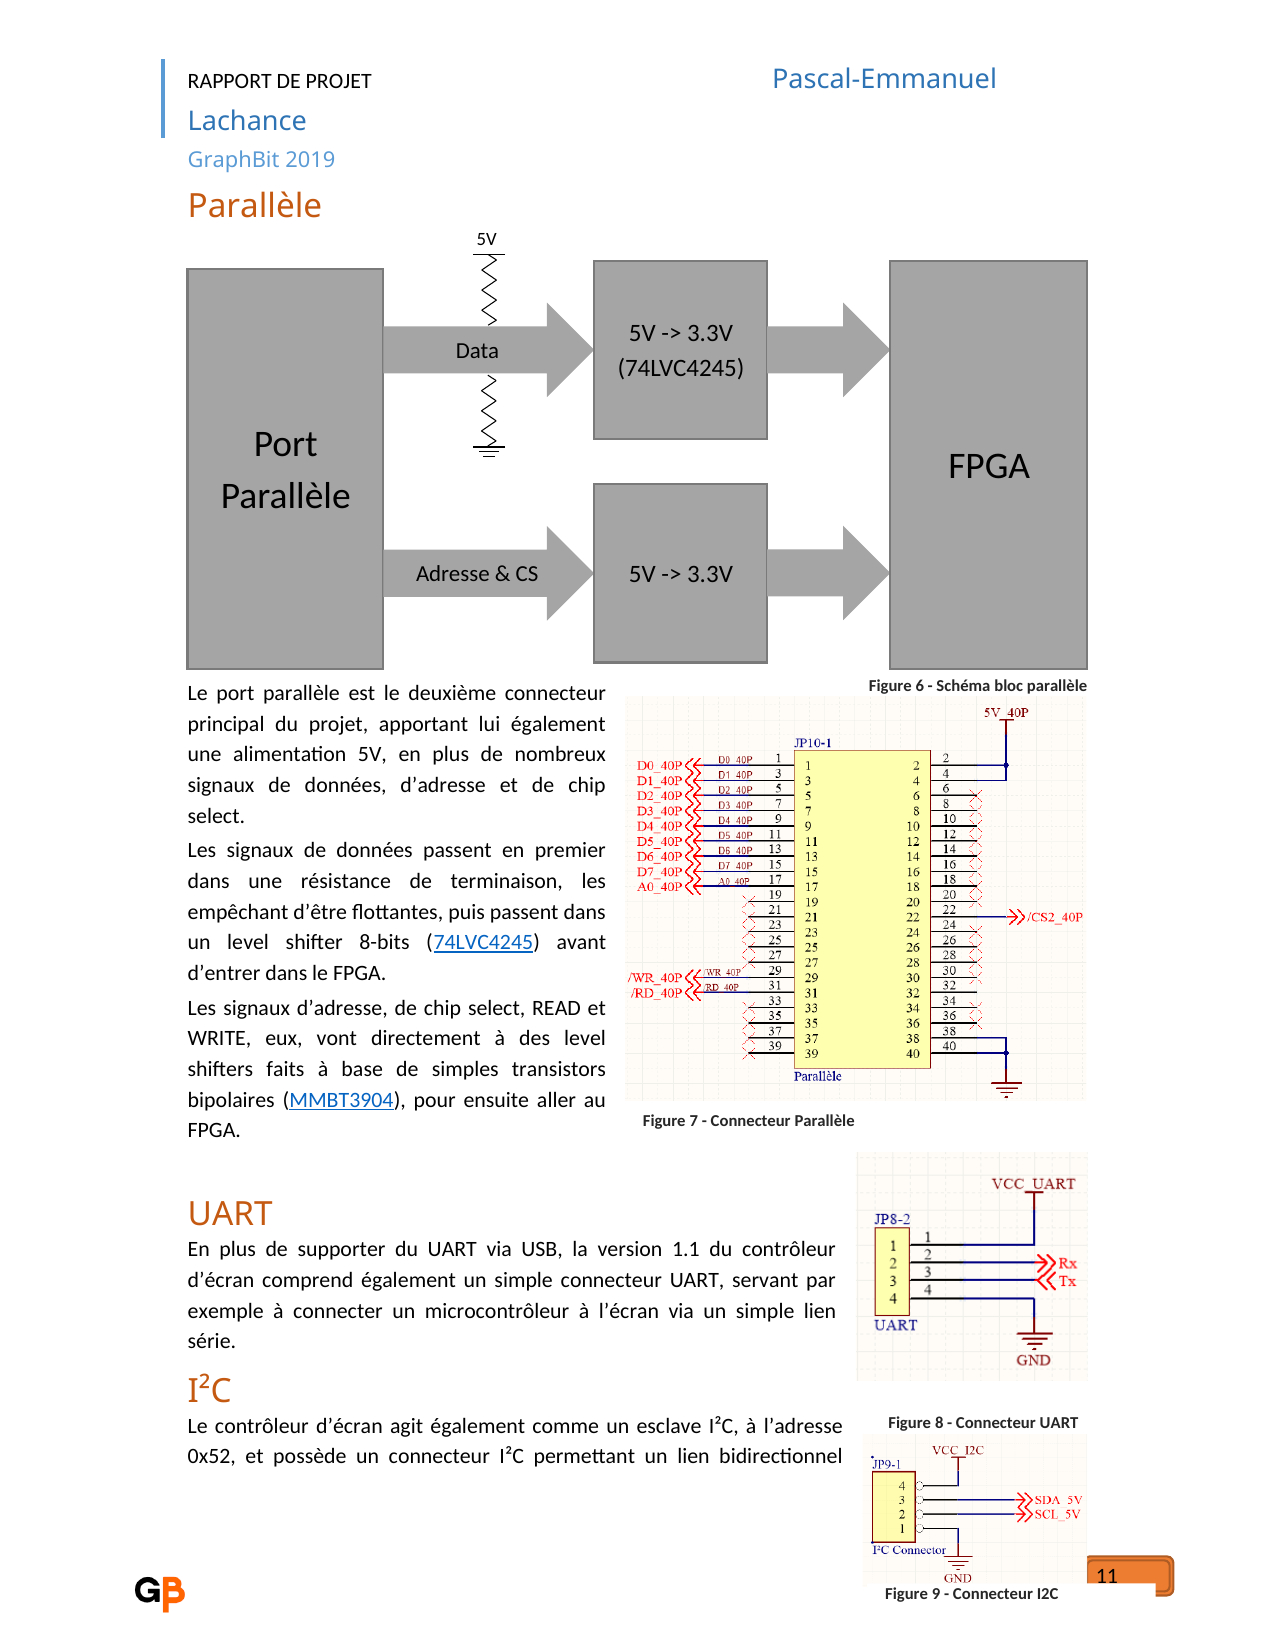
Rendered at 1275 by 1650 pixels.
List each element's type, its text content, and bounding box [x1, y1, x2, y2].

text En plus de supporter du UART via USB, la version 1.1 du contrôleur d’écran comprend également un simple connecteur UART, servant par exemple à connecter un microcontrôleur à l’écran via un simple lien série. [187, 1236, 855, 1354]
subtitle UART [187, 1190, 855, 1236]
picture [625, 696, 1087, 1101]
picture [855, 1152, 1088, 1381]
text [187, 1412, 1087, 1469]
text Les signaux de données passent en premier dans une résistance de terminaison, les empêchant d’être flottantes, puis passent dans un level shifter 8-bits (74LVC4245) avant d’entrer dans le FPGA. [187, 837, 625, 986]
text Les signaux d’adresse, de chip select, READ et WRITE, eux, vont directement à des level shifters faits à base de simples transistors bipolaires (MMBT3904), pour ensuite aller au FPGA. [187, 994, 1087, 1143]
subtitle I²C [187, 1366, 1087, 1412]
text Le port parallèle est le deuxième connecteur principal du projet, apportant lui également une alimentation 5V, en plus de nombreux signaux de données, d’adresse et de chip select. [187, 679, 869, 828]
picture [862, 1434, 1088, 1587]
subtitle Parallèle [187, 182, 1087, 227]
picture [133, 1575, 188, 1614]
